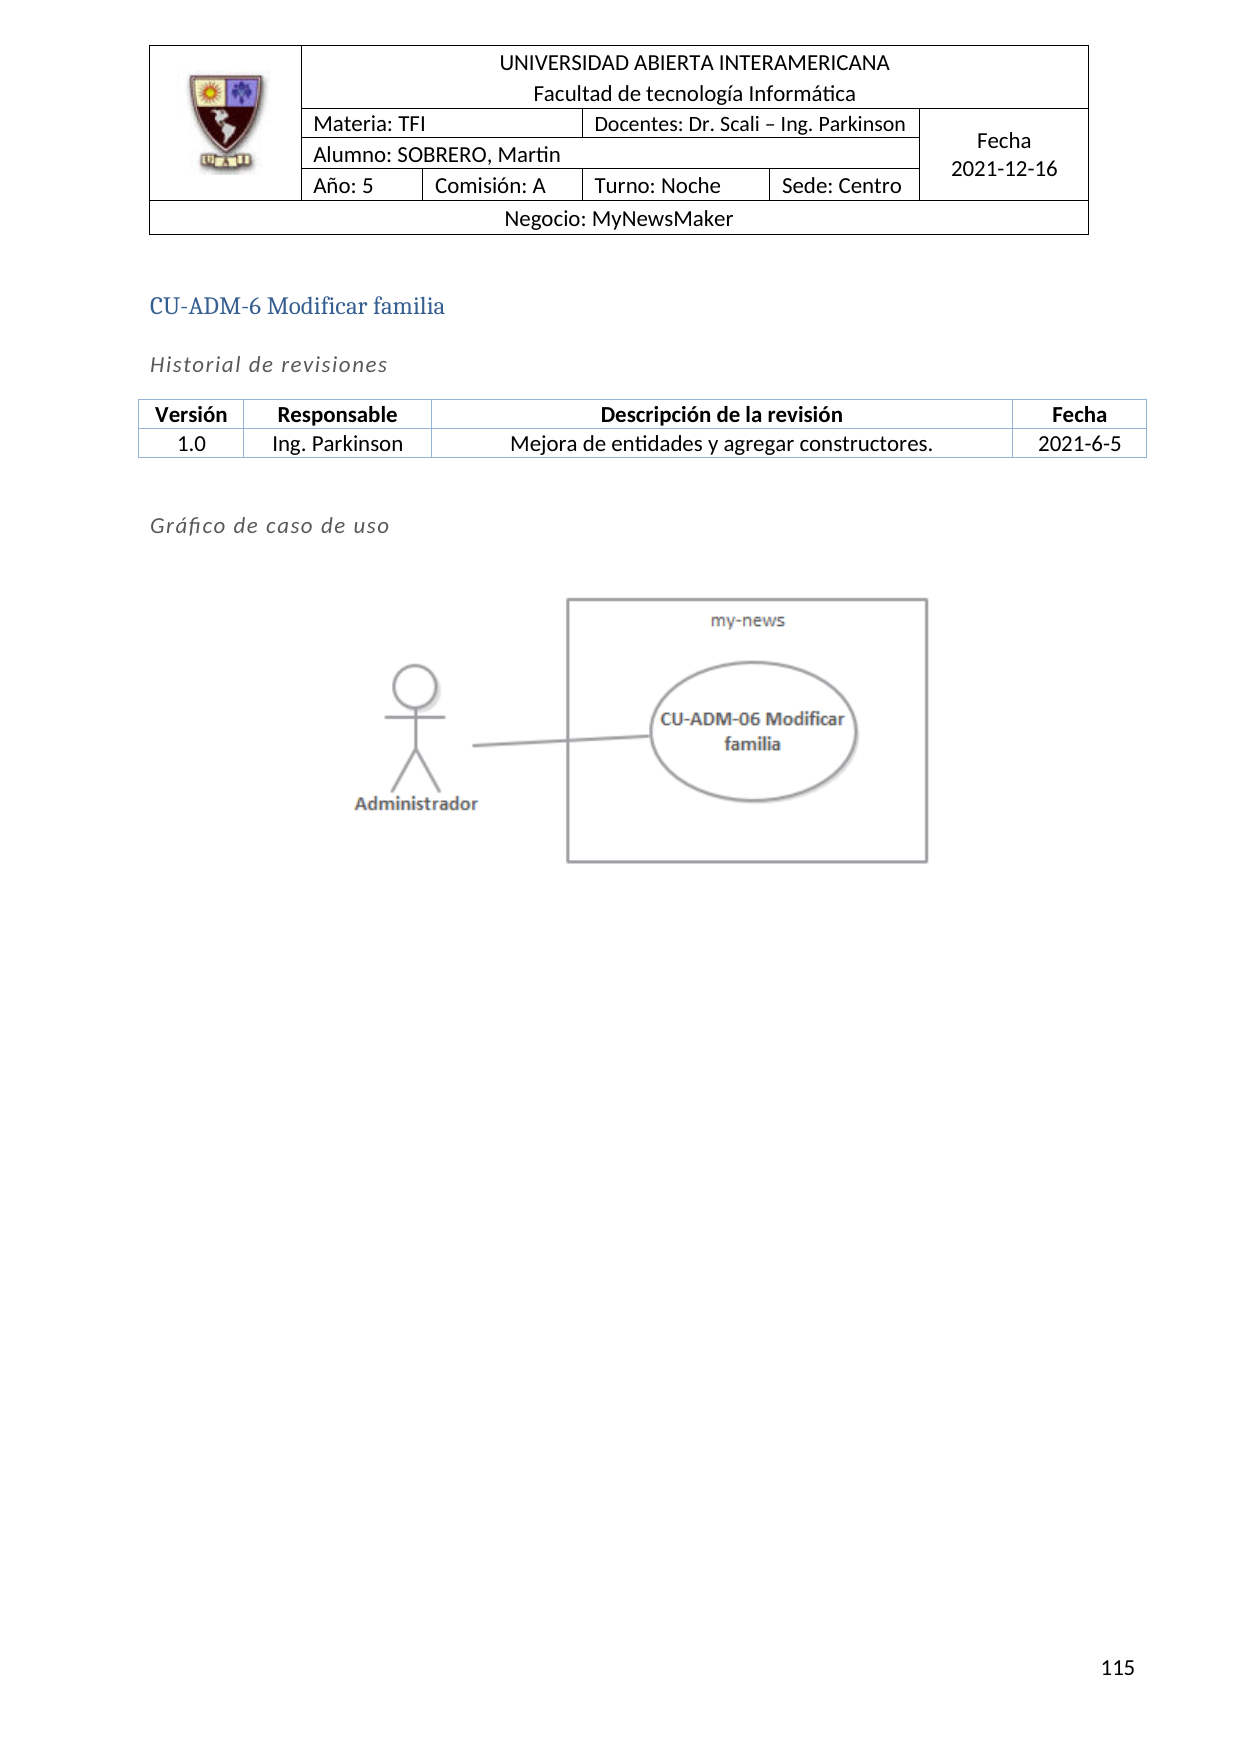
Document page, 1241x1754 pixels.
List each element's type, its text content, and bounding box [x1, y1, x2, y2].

table_cell 1.0 [139, 429, 243, 457]
picture [344, 559, 941, 881]
subtitle Historial de revisiones [150, 350, 1135, 378]
subtitle CU-ADM-6 Modificar familia [150, 292, 1135, 321]
table_header Versión [139, 400, 243, 428]
subtitle Gráfico de caso de uso [150, 511, 1135, 539]
table_cell Mejora de entidades y agregar constructores. [432, 429, 1012, 457]
table_cell 2021-6-5 [1013, 429, 1146, 457]
table_header Descripción de la revisión [432, 400, 1012, 428]
table_header Responsable [244, 400, 431, 428]
picture [175, 67, 276, 180]
table_header Fecha [1013, 400, 1146, 428]
table_cell Ing. Parkinson [244, 429, 431, 457]
